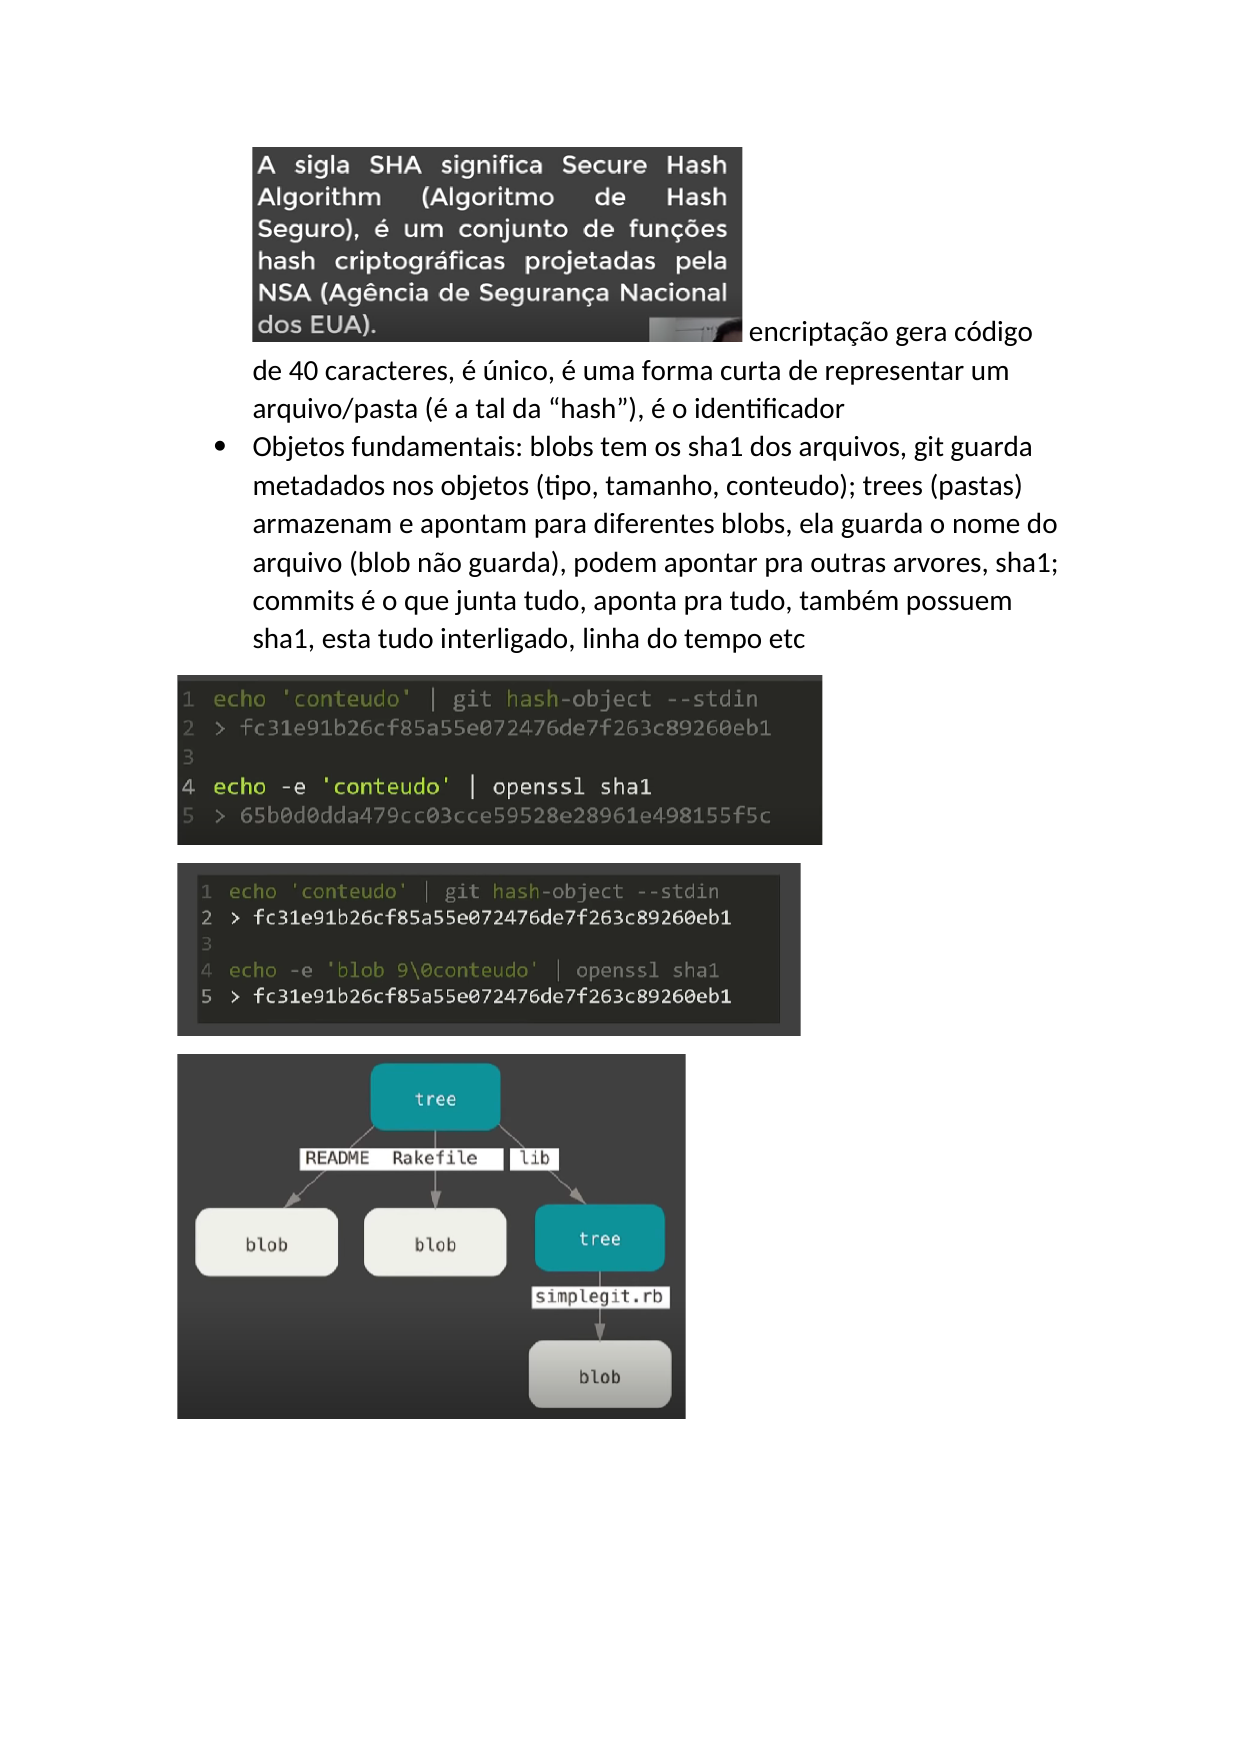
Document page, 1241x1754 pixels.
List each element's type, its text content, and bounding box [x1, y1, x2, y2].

picture [252, 147, 743, 342]
picture [177, 675, 823, 845]
picture [177, 863, 801, 1036]
picture [177, 1054, 686, 1419]
list Objetos fundamentais: blobs tem os sha1 dos arquivos, git guarda metadados nos objetos (tipo, tamanho, conteudo); trees (pastas) armazenam e apontam para diferentes blobs, ela guarda o nome do arquivo (blob não guarda), podem apontar pra outras arvores, sha1; commits é o que junta tudo, aponta pra tudo, também possuem sha1, esta tudo interligado, linha do tempo etc [215, 428, 1063, 656]
